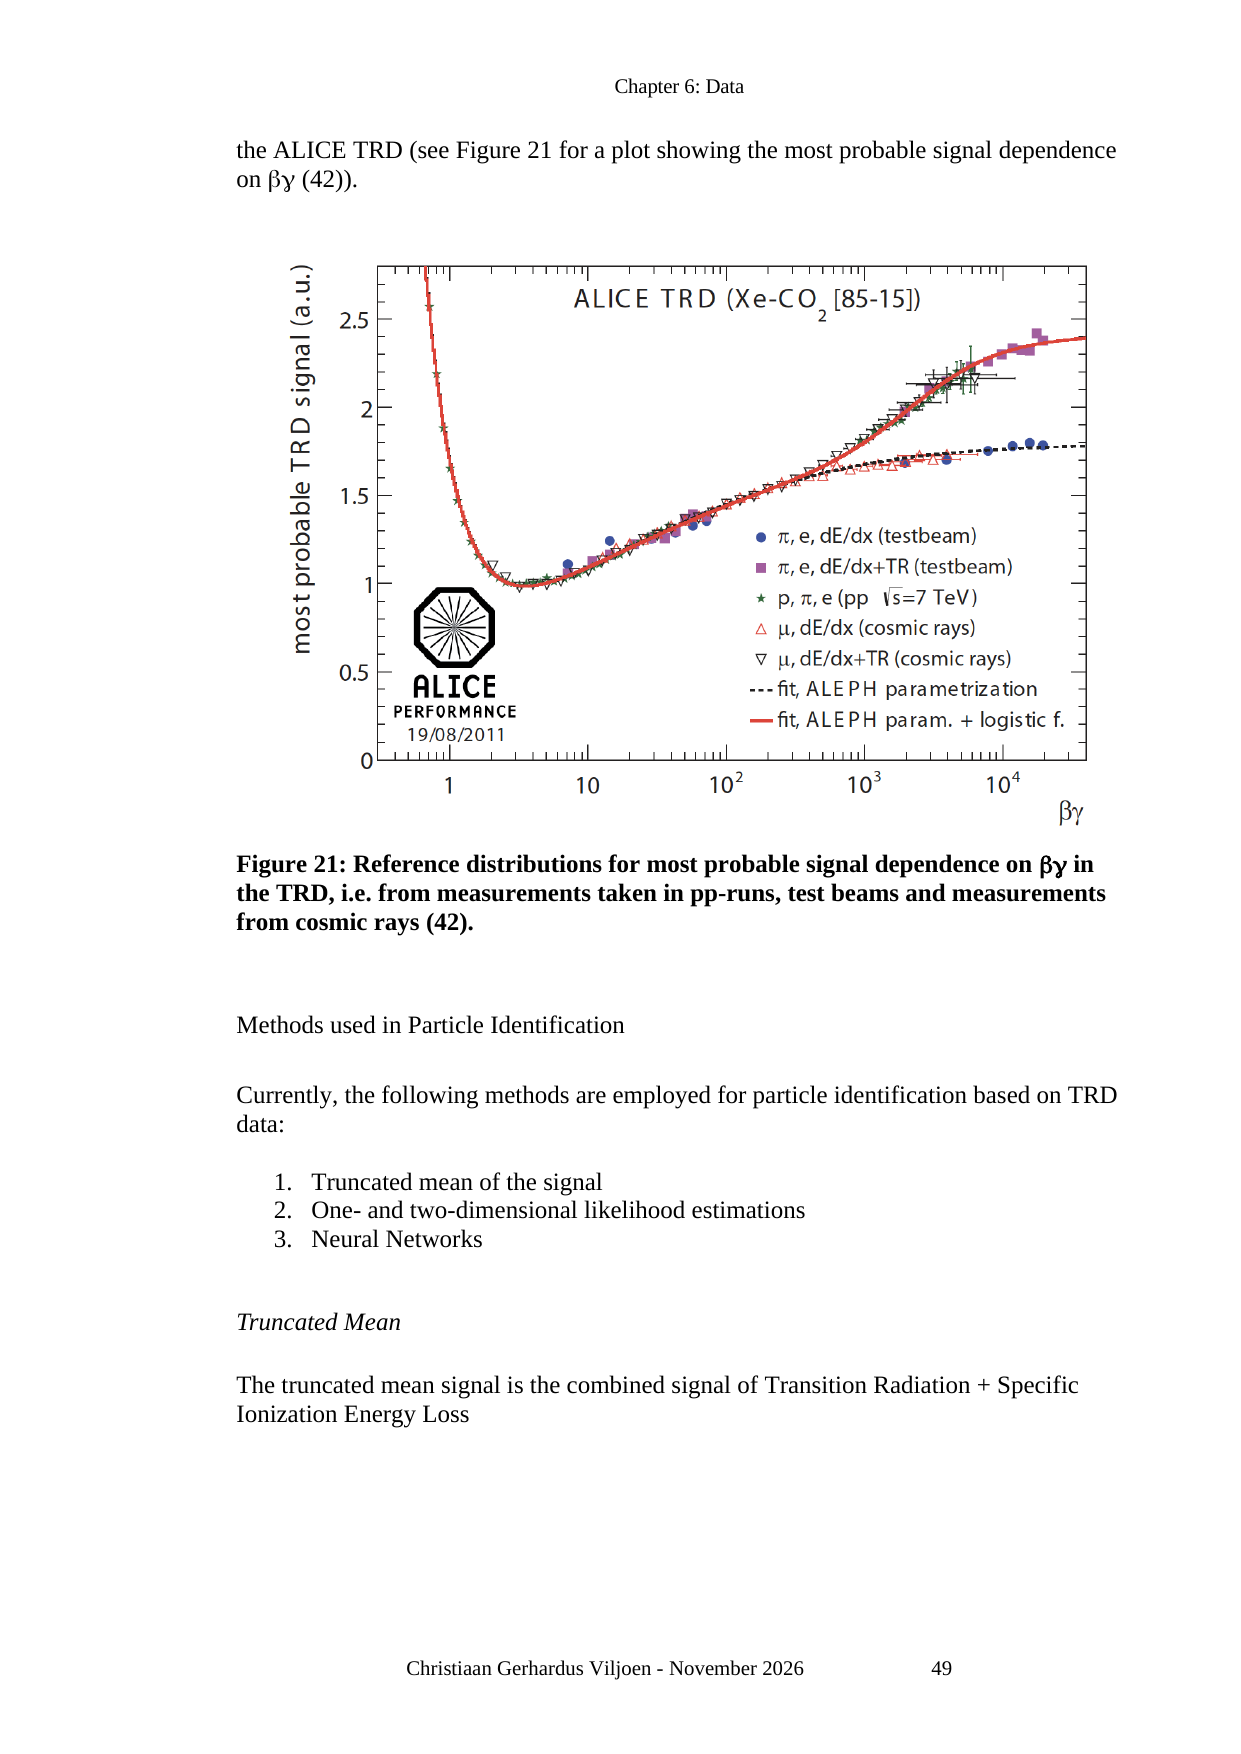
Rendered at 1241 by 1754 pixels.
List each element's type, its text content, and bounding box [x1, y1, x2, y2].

list Neural Networks [274, 1224, 1122, 1253]
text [236, 135, 1122, 193]
subtitle Truncated Mean [236, 1307, 1122, 1335]
list One- and two-dimensional likelihood estimations [274, 1195, 1122, 1224]
text The truncated mean signal is the combined signal of Transition Radiation + Specific Ionization Energy Loss [236, 1370, 1122, 1428]
list Truncated mean of the signal [274, 1167, 1122, 1195]
picture [236, 221, 1123, 850]
text Currently, the following methods are employed for particle identification based on TRD data: [236, 1080, 1122, 1138]
text Figure 21: Reference distributions for most probable signal dependence on in the TRD, i.e. from measurements taken in pp-runs, test beams and measurements from cosmic rays. [236, 850, 1122, 936]
subtitle Methods used in Particle Identification [236, 1010, 1122, 1039]
